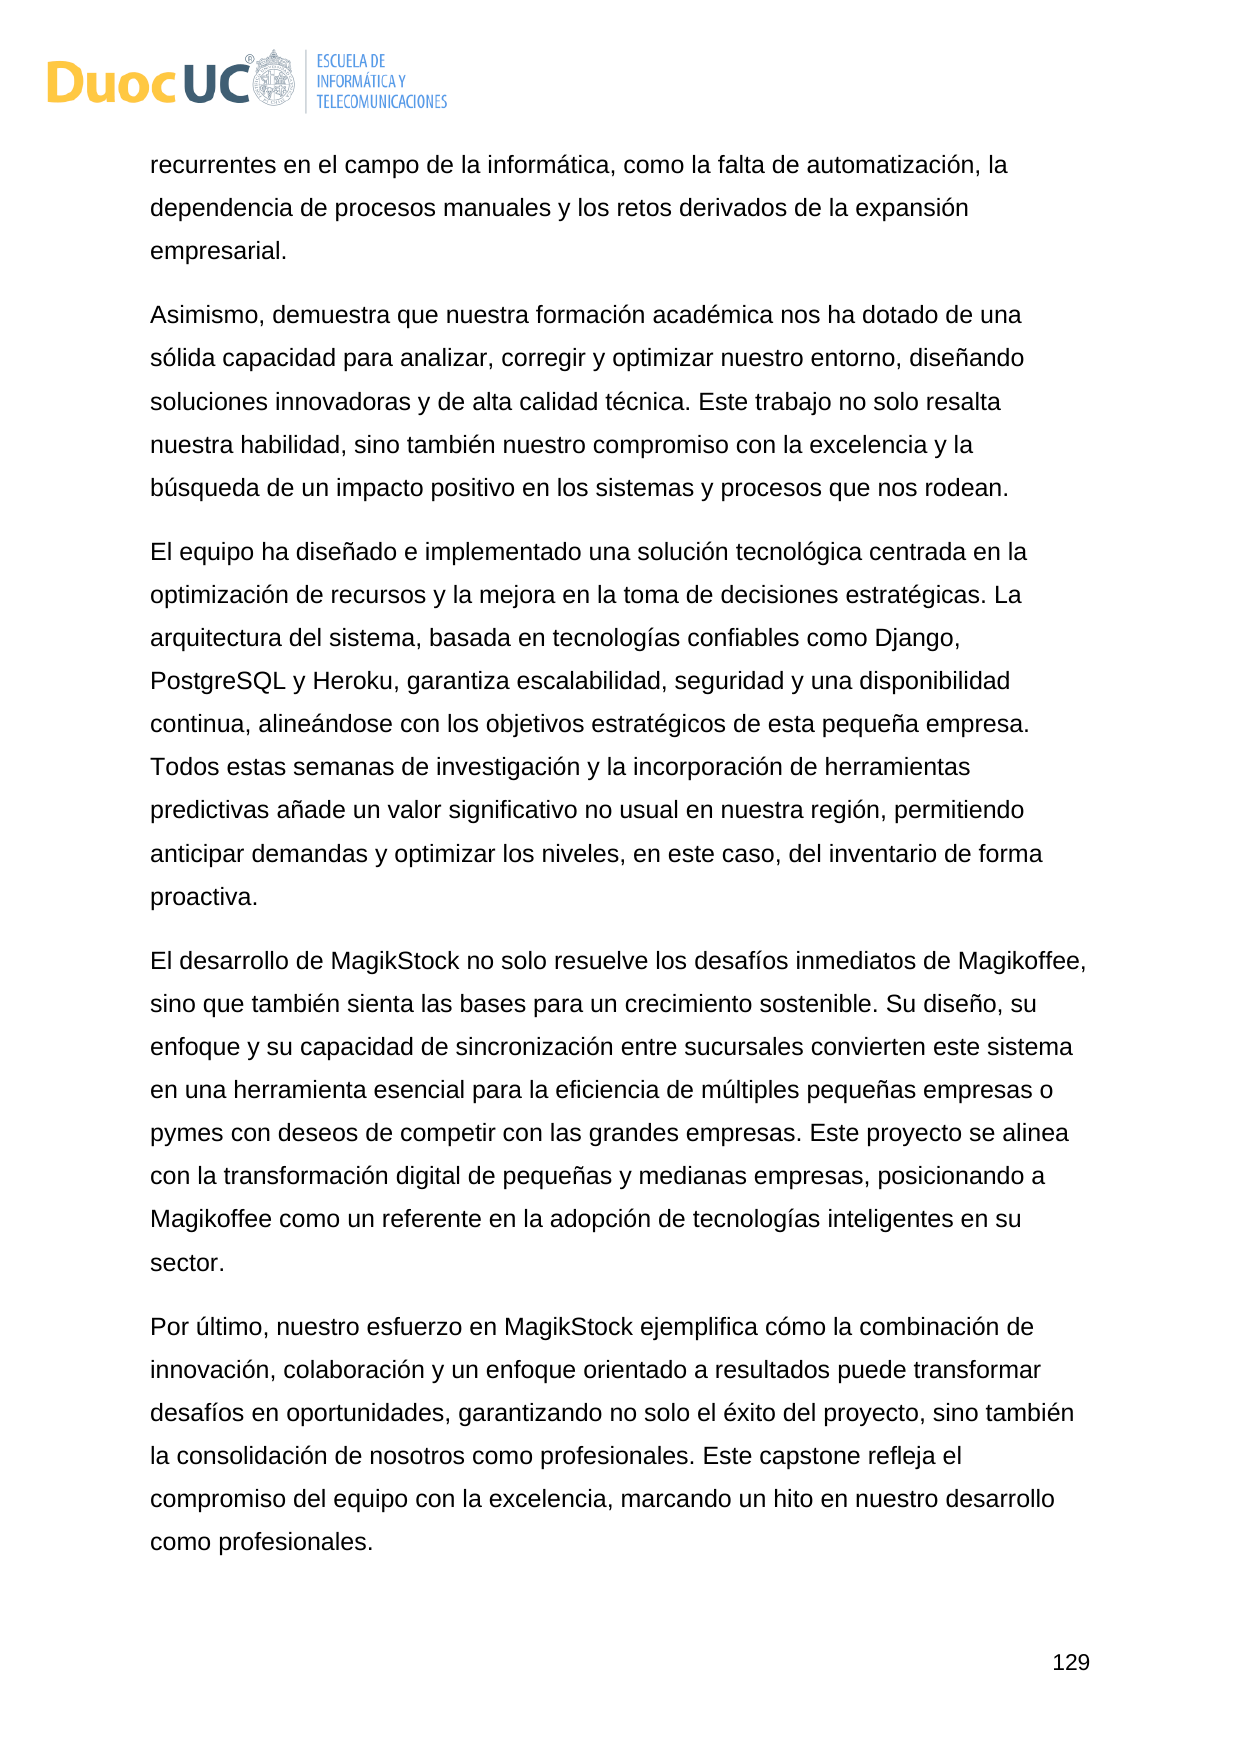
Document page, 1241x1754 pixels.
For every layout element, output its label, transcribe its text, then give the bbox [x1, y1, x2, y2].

text Asimismo, demuestra que nuestra formación académica nos ha dotado de una sólida capacidad para analizar, corregir y optimizar nuestro entorno, diseñando soluciones innovadoras y de alta calidad técnica. Este trabajo no solo resalta nuestra habilidad, sino también nuestro compromiso con la excelencia y la búsqueda de un impacto positivo en los sistemas y procesos que nos rodean. [150, 300, 1090, 501]
text El equipo ha diseñado e implementado una solución tecnológica centrada en la optimización de recursos y la mejora en la toma de decisiones estratégicas. La arquitectura del sistema, basada en tecnologías confiables como Django, PostgreSQL y Heroku, garantiza escalabilidad, seguridad y una disponibilidad continua, alineándose con los objetivos estratégicos de esta pequeña empresa. Todos estas semanas de investigación y la incorporación de herramientas predictivas añade un valor significativo no usual en nuestra región, permitiendo anticipar demandas y optimizar los niveles, en este caso, del inventario de forma proactiva. [150, 537, 1090, 910]
picture [28, 11, 460, 150]
text El desarrollo de MagikStock no solo resuelve los desafíos inmediatos de Magikoffee, sino que también sienta las bases para un crecimiento sostenible. Su diseño, su enfoque y su capacidad de sincronización entre sucursales convierten este sistema en una herramienta esencial para la eficiencia de múltiples pequeñas empresas o pymes con deseos de competir con las grandes empresas. Este proyecto se alinea con la transformación digital de pequeñas y medianas empresas, posicionando a Magikoffee como un referente en la adopción de tecnologías inteligentes en su sector. [150, 946, 1090, 1276]
text Por último, nuestro esfuerzo en MagikStock ejemplifica cómo la combinación de innovación, colaboración y un enfoque orientado a resultados puede transformar desafíos en oportunidades, garantizando no solo el éxito del proyecto, sino también la consolidación de nosotros como profesionales. Este capstone refleja el compromiso del equipo con la excelencia, marcando un hito en nuestro desarrollo como profesionales. [150, 1311, 1090, 1556]
